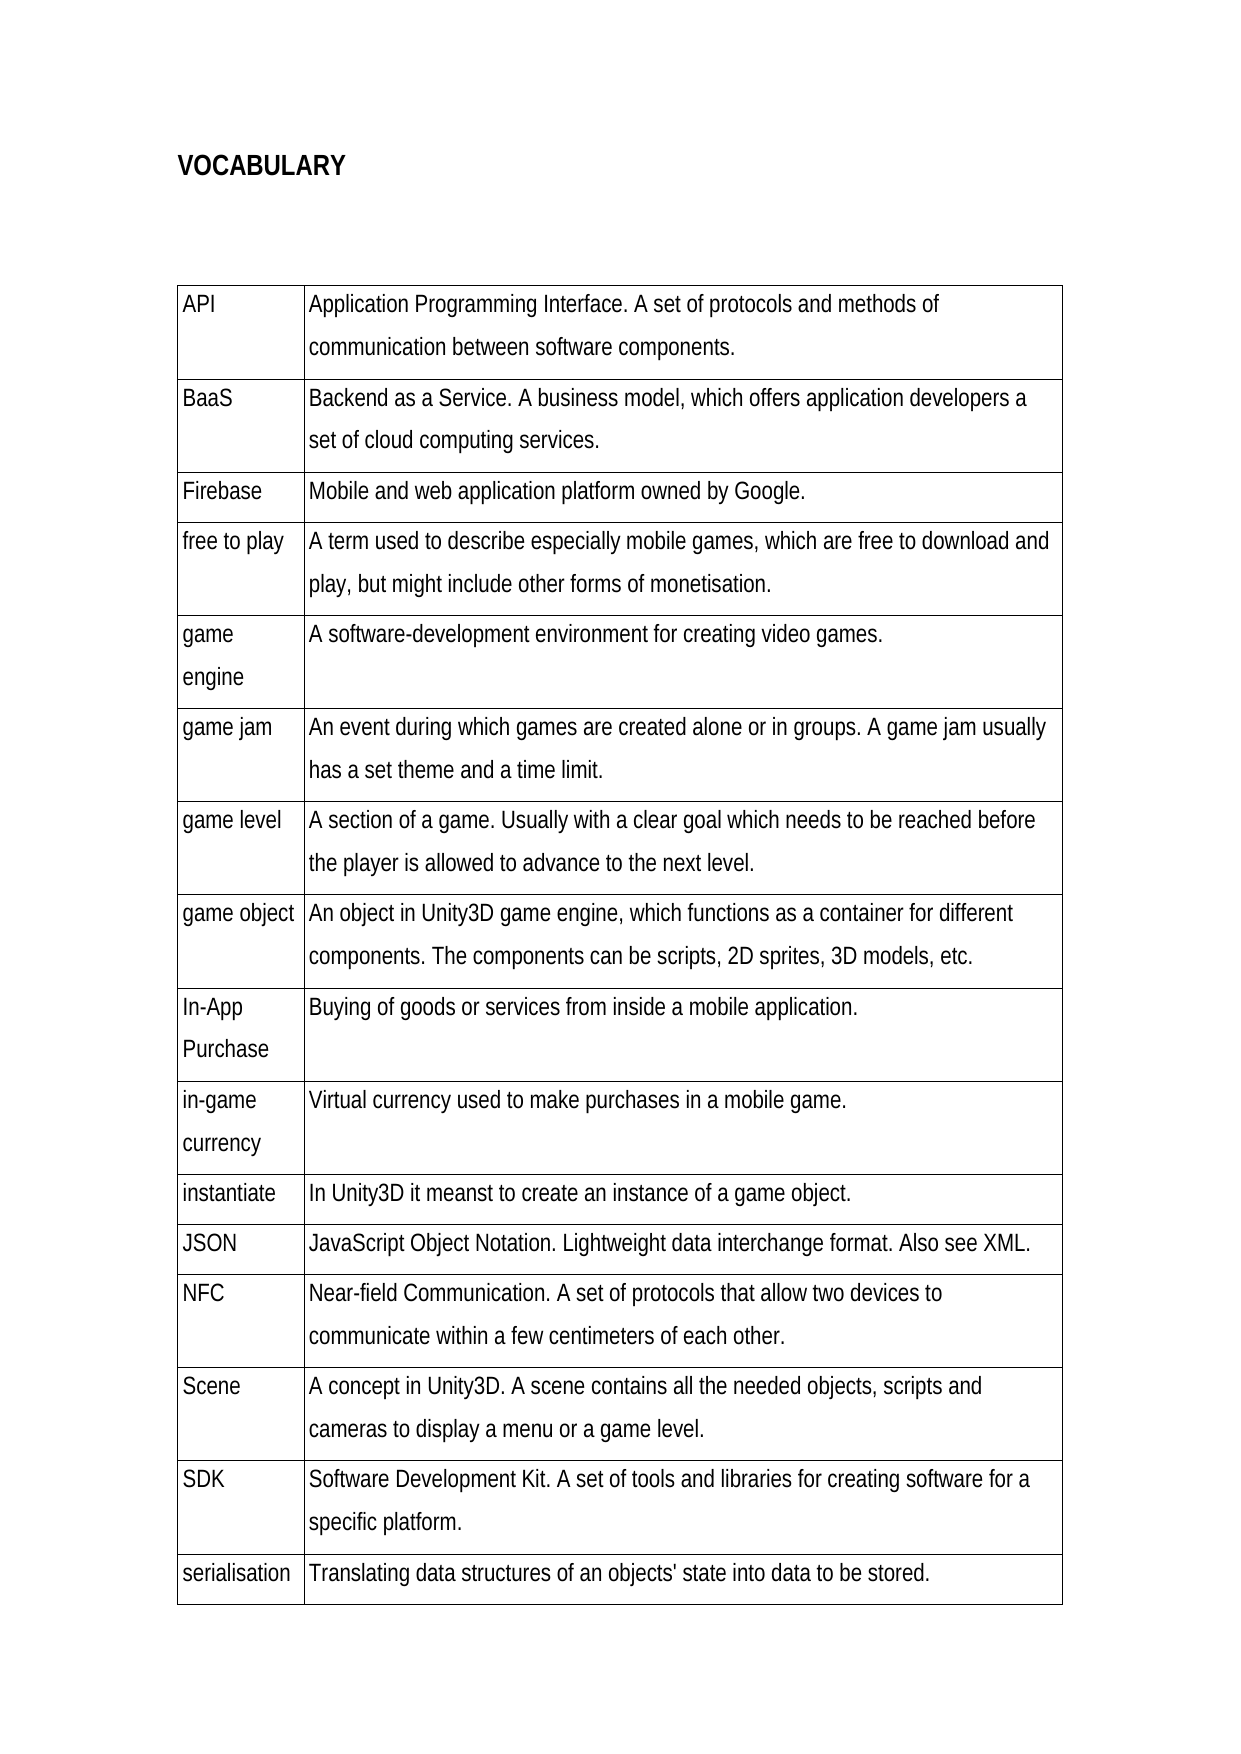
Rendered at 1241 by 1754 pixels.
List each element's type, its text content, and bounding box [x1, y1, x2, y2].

table_cell SDK [178, 1461, 304, 1553]
table_cell BaaS [178, 380, 304, 472]
table_cell free to play [178, 523, 304, 615]
table_cell game level [178, 802, 304, 894]
table_cell Translating data structures of an objects' state into data to be stored. [305, 1555, 1062, 1604]
table_cell A section of a game. Usually with a clear goal which needs to be reached before the player is allowed to advance to the next level. [305, 802, 1062, 894]
table_cell Firebase [178, 473, 304, 522]
table_cell game engine [178, 616, 304, 708]
table_cell Scene [178, 1368, 304, 1460]
table_cell serialisation [178, 1555, 304, 1604]
table_cell game object [178, 895, 304, 987]
subtitle Vocabulary [177, 148, 1063, 181]
table_cell game jam [178, 709, 304, 801]
table_cell in-game currency [178, 1082, 304, 1174]
table_cell JavaScript Object Notation. Lightweight data interchange format. Also see XML. [305, 1225, 1062, 1274]
table_cell A term used to describe especially mobile games, which are free to download and play, but might include other forms of monetisation. [305, 523, 1062, 615]
table_cell An event during which games are created alone or in groups. A game jam usually has a set theme and a time limit. [305, 709, 1062, 801]
table_cell In Unity3D it meanst to create an instance of a game object. [305, 1175, 1062, 1224]
table_cell Mobile and web application platform owned by Google. [305, 473, 1062, 522]
table_header Application Programming Interface. A set of protocols and methods of communication between software components. [305, 286, 1062, 378]
table_header API [178, 286, 304, 378]
table_cell Virtual currency used to make purchases in a mobile game. [305, 1082, 1062, 1174]
table_cell JSON [178, 1225, 304, 1274]
table_cell Near-field Communication. A set of protocols that allow two devices to communicate within a few centimeters of each other. [305, 1275, 1062, 1367]
table_cell A concept in Unity3D. A scene contains all the needed objects, scripts and cameras to display a menu or a game level. [305, 1368, 1062, 1460]
table_cell instantiate [178, 1175, 304, 1224]
table_cell Software Development Kit. A set of tools and libraries for creating software for a specific platform. [305, 1461, 1062, 1553]
table_cell An object in Unity3D game engine, which functions as a container for different components. The components can be scripts, 2D sprites, 3D models, etc. [305, 895, 1062, 987]
table_cell A software-development environment for creating video games. [305, 616, 1062, 708]
table_cell Backend as a Service. A business model, which offers application developers a set of cloud computing services. [305, 380, 1062, 472]
table_cell Buying of goods or services from inside a mobile application. [305, 989, 1062, 1081]
table_cell In-App Purchase [178, 989, 304, 1081]
table_cell NFC [178, 1275, 304, 1367]
